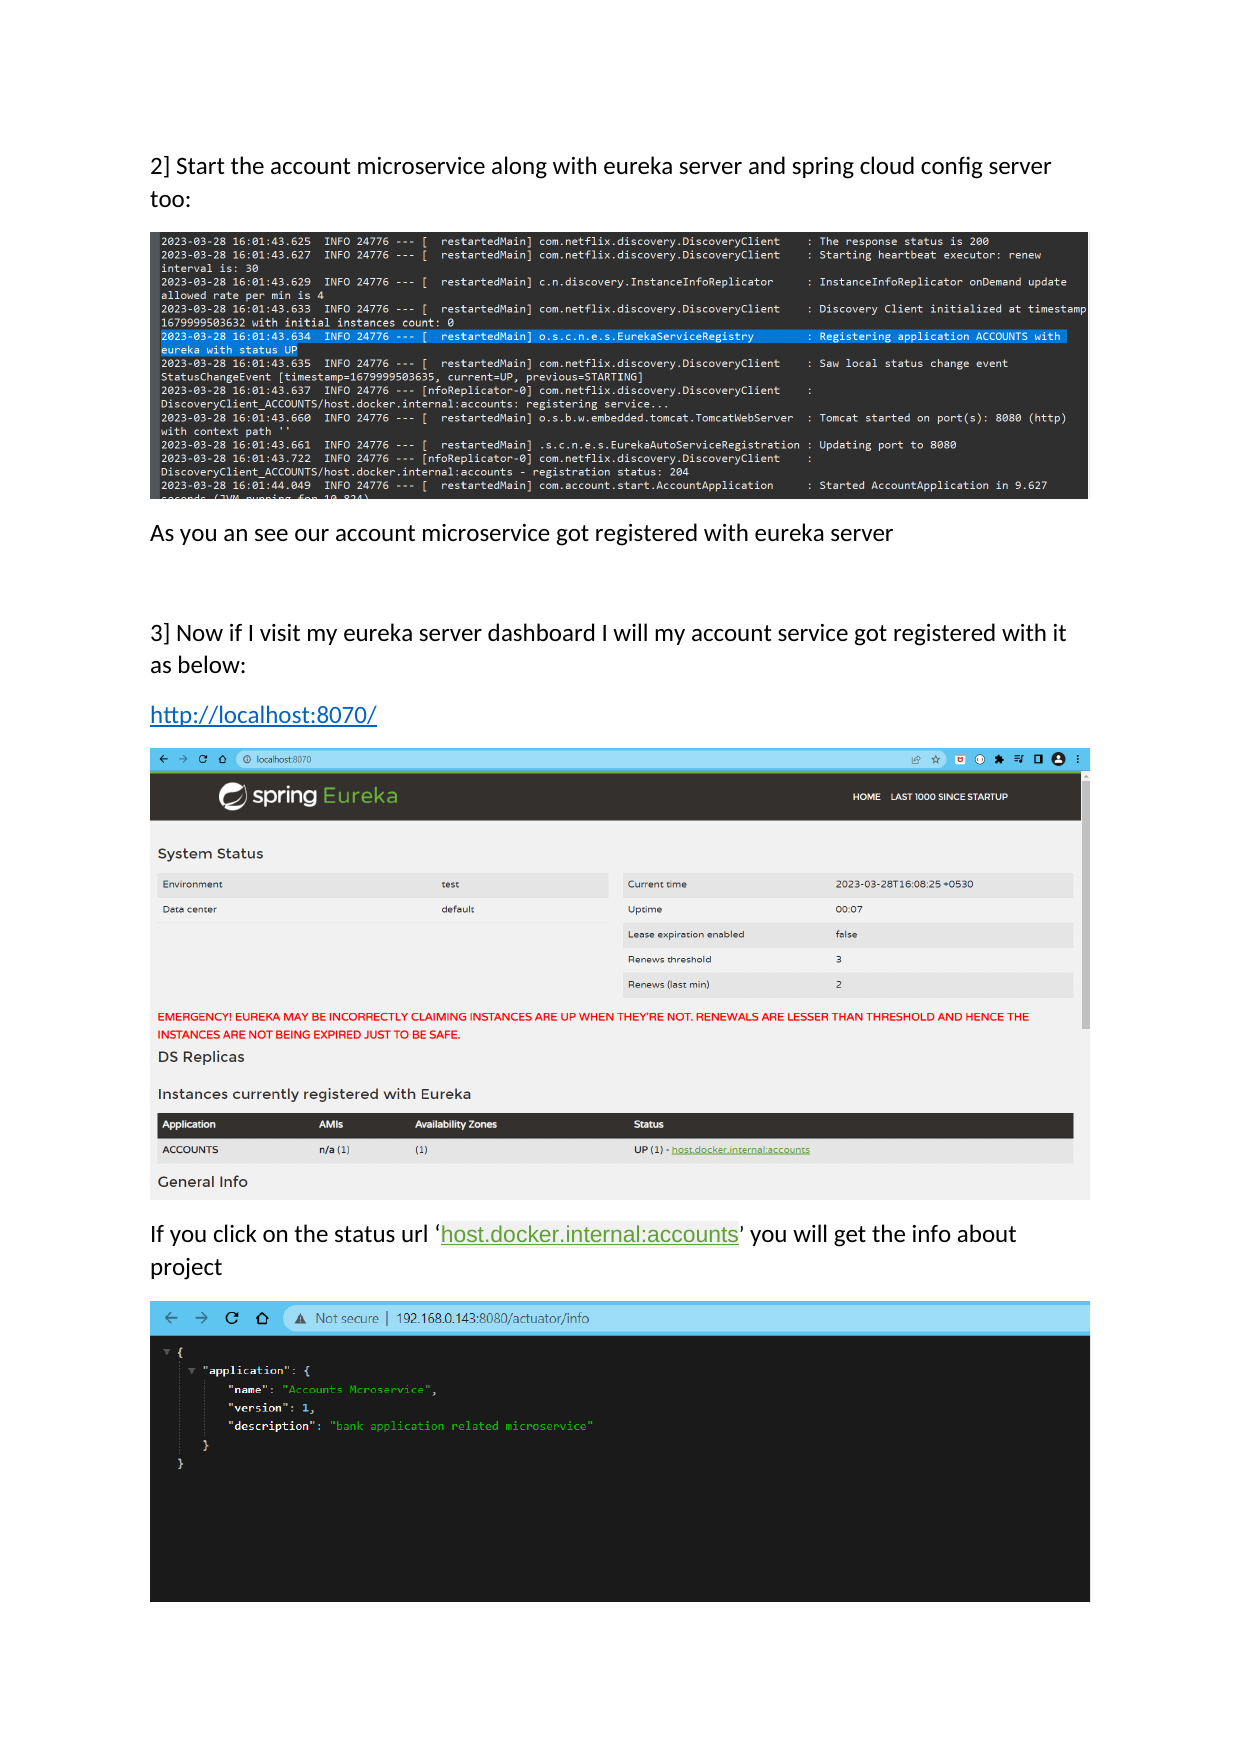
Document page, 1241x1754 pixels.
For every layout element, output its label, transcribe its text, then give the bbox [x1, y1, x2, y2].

text http://localhost:8070/ [150, 699, 1090, 730]
picture [150, 232, 1091, 499]
picture [150, 748, 1091, 1200]
picture [150, 1301, 1091, 1602]
text 2] Start the account microservice along with eureka server and spring cloud config server too: [150, 150, 1090, 213]
text If you click on the status url ‘host.docker.internal:accounts’ you will get the info about project [150, 1218, 1090, 1282]
text 3] Now if I visit my eureka server dashboard I will my account service got registered with it as below: [150, 617, 1090, 680]
text As you an see our account microservice got registered with eureka server [150, 517, 1090, 548]
